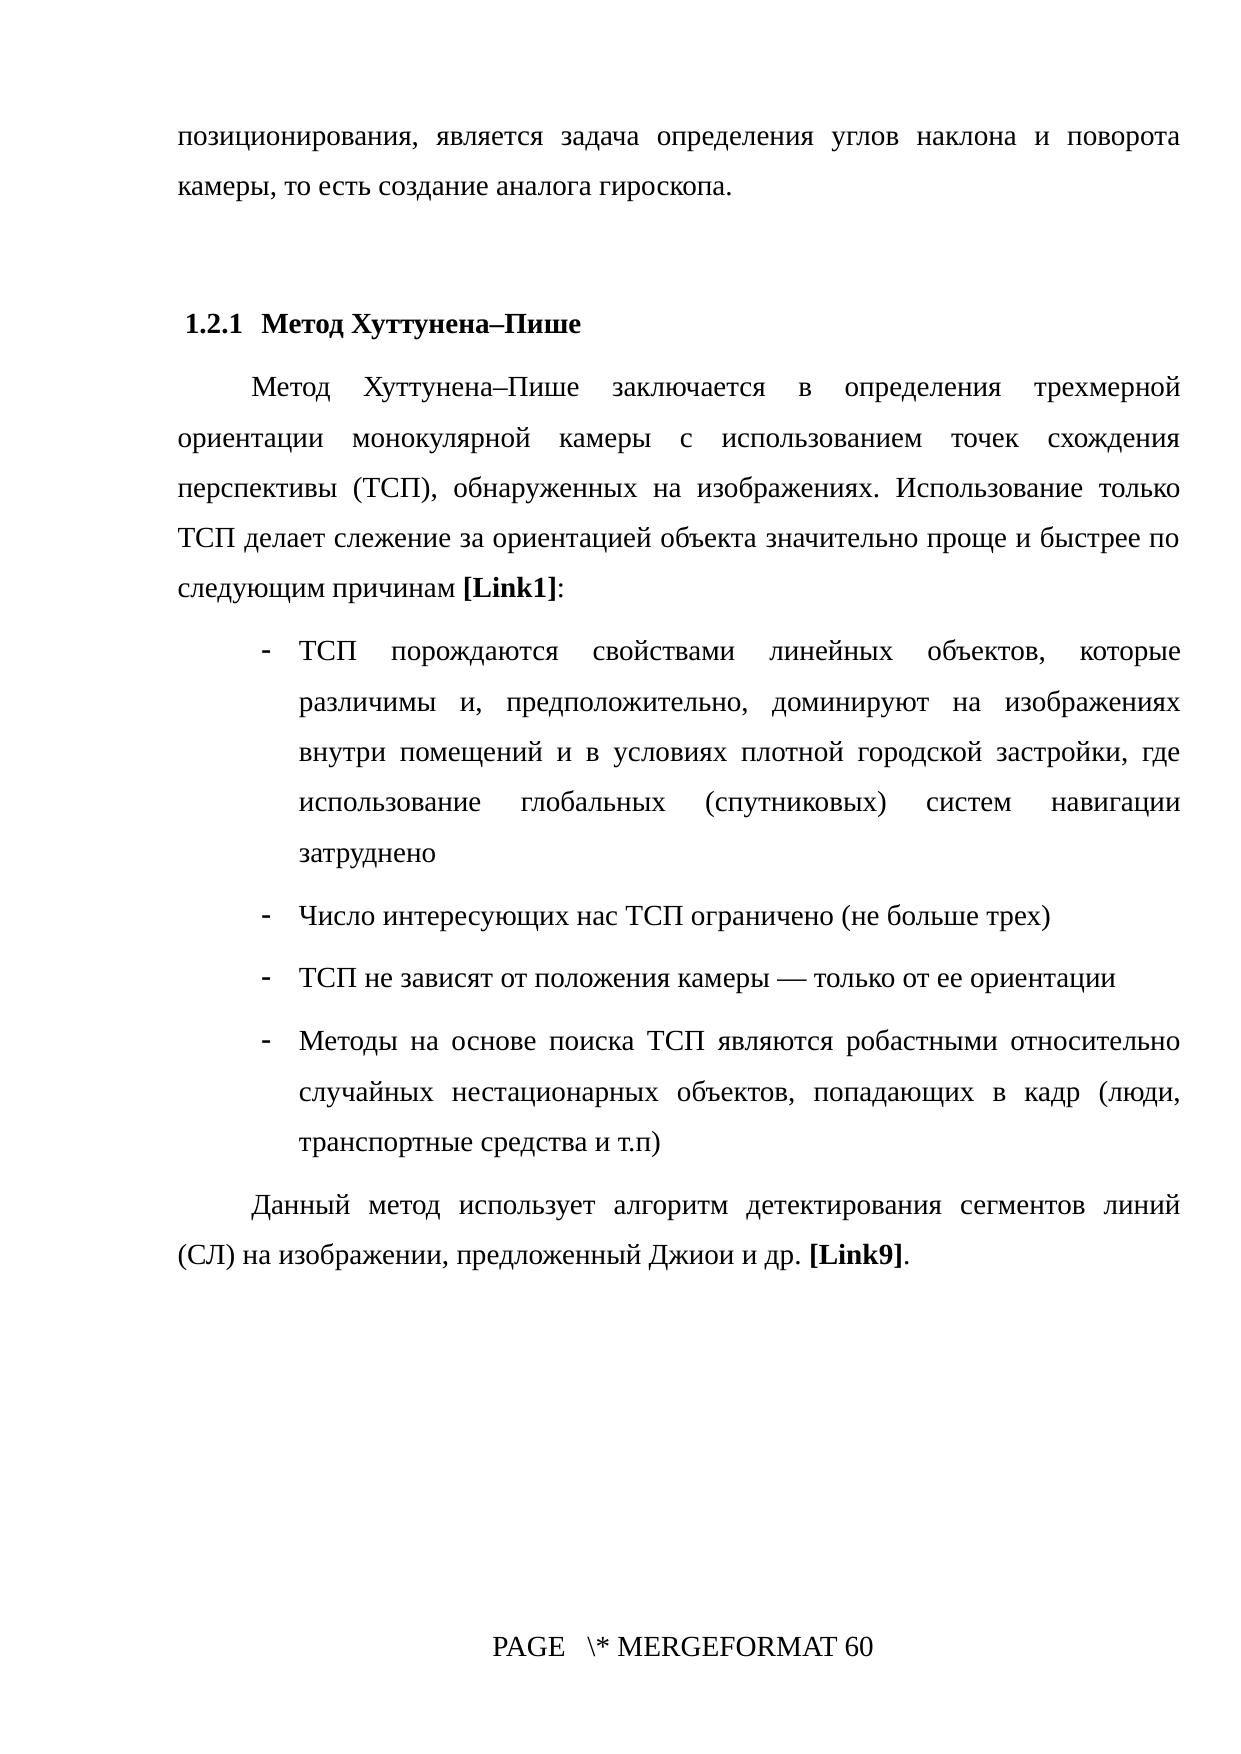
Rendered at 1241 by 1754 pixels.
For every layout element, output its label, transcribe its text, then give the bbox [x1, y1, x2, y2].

text Данный метод использует алгоритм детектирования сегментов линий (СЛ) на изображении, предложенный Джиои и др. [Link9]. [177, 1187, 1181, 1271]
text Метод Хуттунена–Пише заключается в определения трехмерной ориентации монокулярной камеры с использованием точек схождения перспективы (ТСП), обнаруженных на изображениях. Использование только ТСП делает слежение за ориентацией объекта значительно проще и быстрее по следующим причинам [Link1]: [177, 369, 1181, 604]
list ТСП не зависят от положения камеры — только от ее ориентации [261, 961, 1181, 994]
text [177, 118, 1181, 202]
list Число интересующих нас ТСП ограничено (не больше трех) [261, 898, 1181, 931]
subtitle Метод Хуттунена–Пише [177, 307, 1181, 340]
list Методы на основе поиска ТСП являются робастными относительно случайных нестационарных объектов, попадающих в кадр (люди, транспортные средства и т.п) [261, 1023, 1181, 1158]
list ТСП порождаются свойствами линейных объектов, которые различимы и, предположительно, доминируют на изображениях внутри помещений и в условиях плотной городской застройки, где использование глобальных (спутниковых) систем навигации затруднено [261, 633, 1181, 868]
